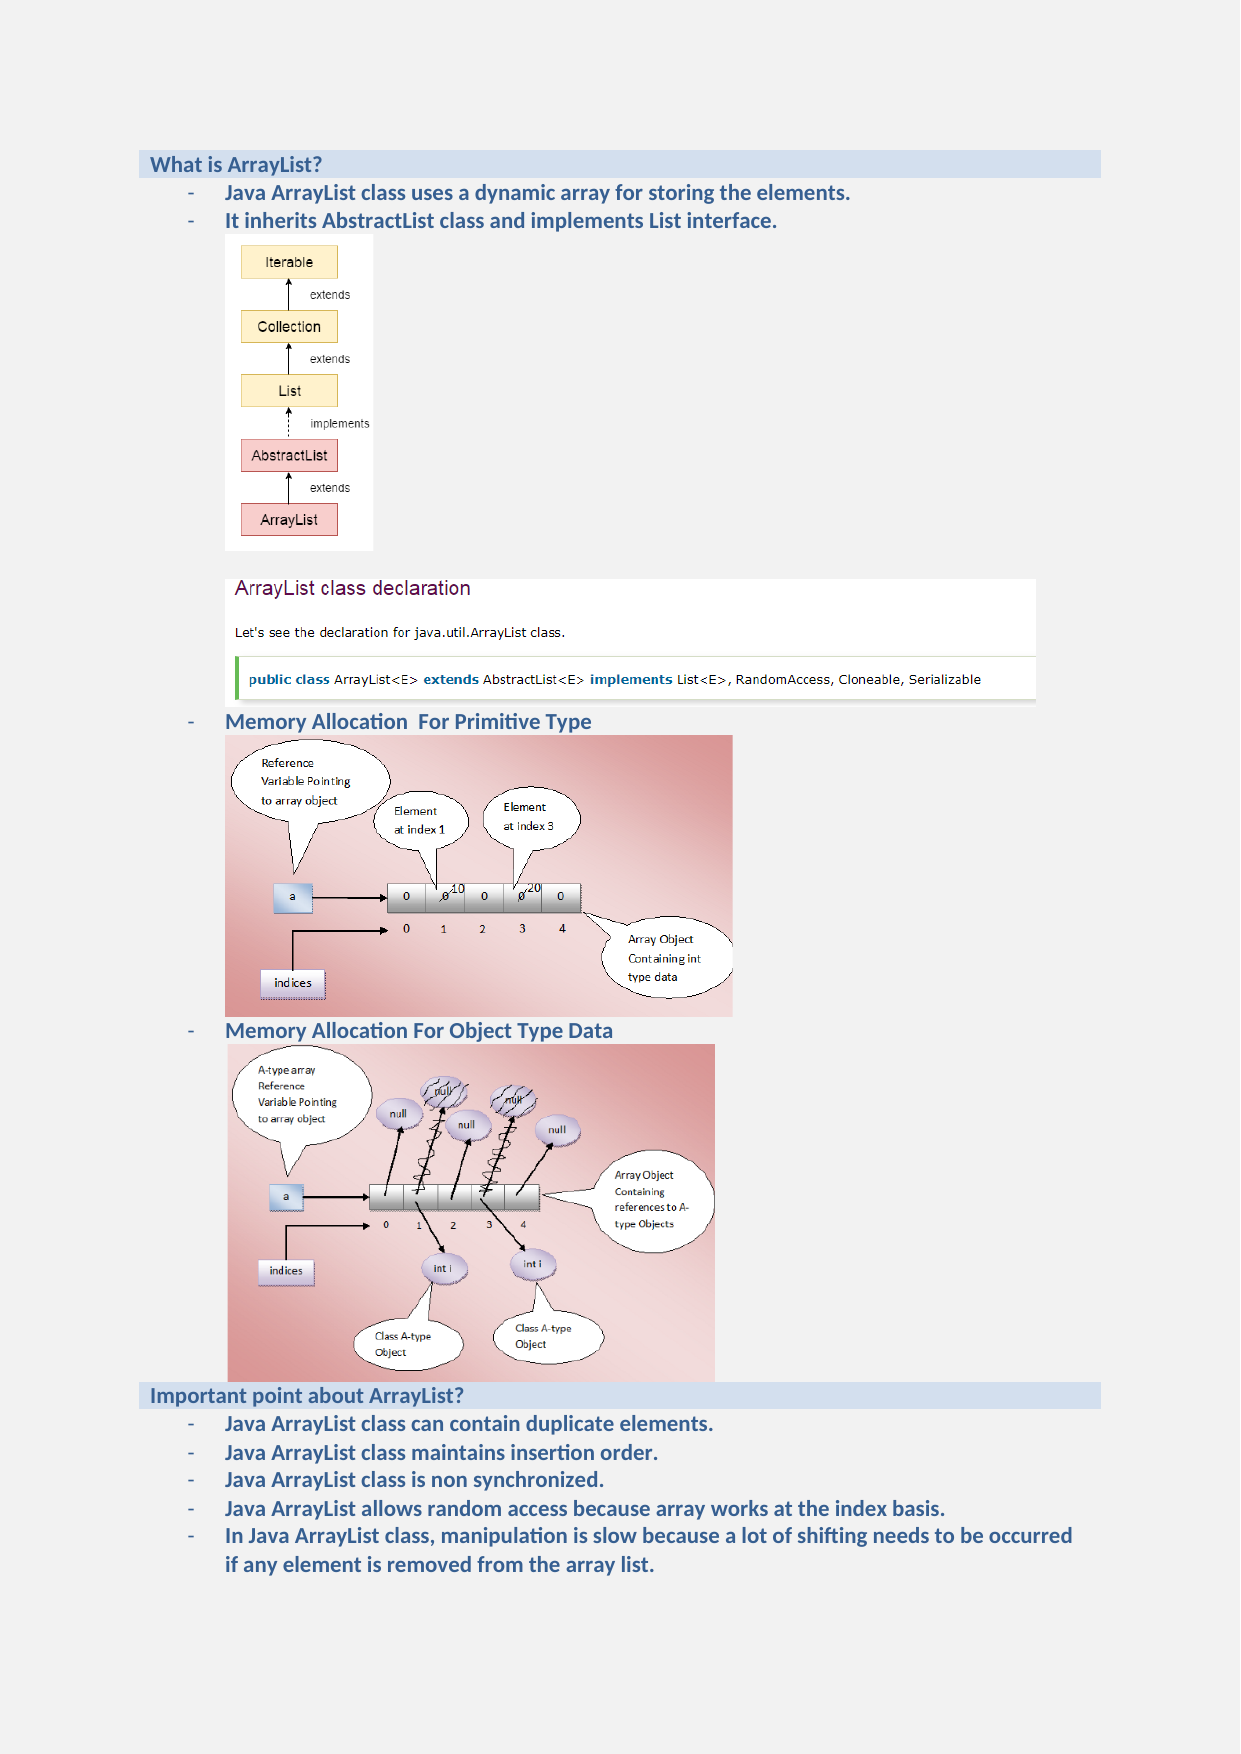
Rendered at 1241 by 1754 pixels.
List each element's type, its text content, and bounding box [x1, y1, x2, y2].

table_cell Important point about ArrayList? [139, 1382, 1101, 1409]
picture [225, 735, 733, 1017]
table_cell What is ArrayList? [139, 150, 1101, 178]
picture [225, 579, 1036, 707]
picture [227, 1044, 715, 1382]
picture [225, 234, 374, 551]
table_cell Java ArrayList class uses a dynamic array for storing the elements. It inherits AbstractList class and implements List interface. Memory Allocation For Primitive Type Memory Allocation For Object Type Data [139, 178, 1101, 1382]
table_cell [139, 1410, 1101, 1578]
